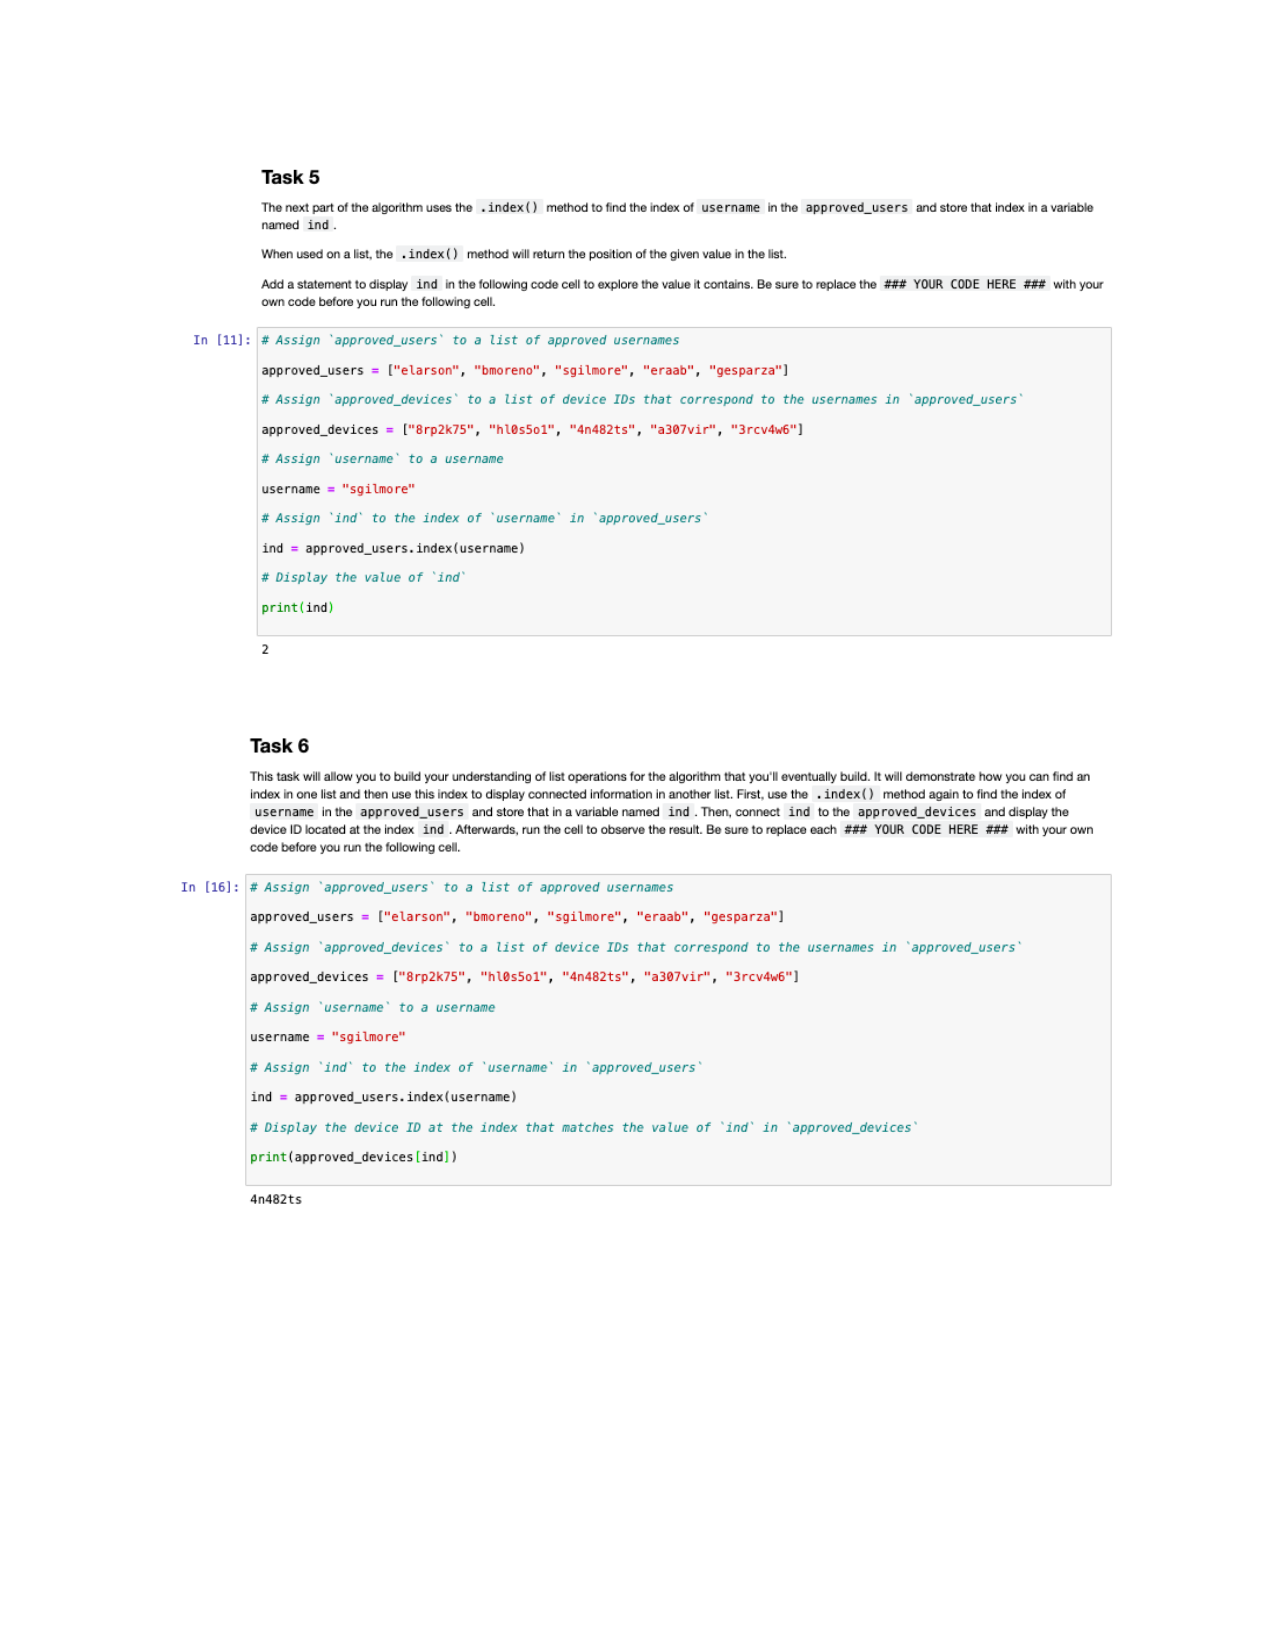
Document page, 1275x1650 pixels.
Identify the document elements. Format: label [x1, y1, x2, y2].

picture [150, 150, 1125, 662]
picture [150, 722, 1125, 1225]
